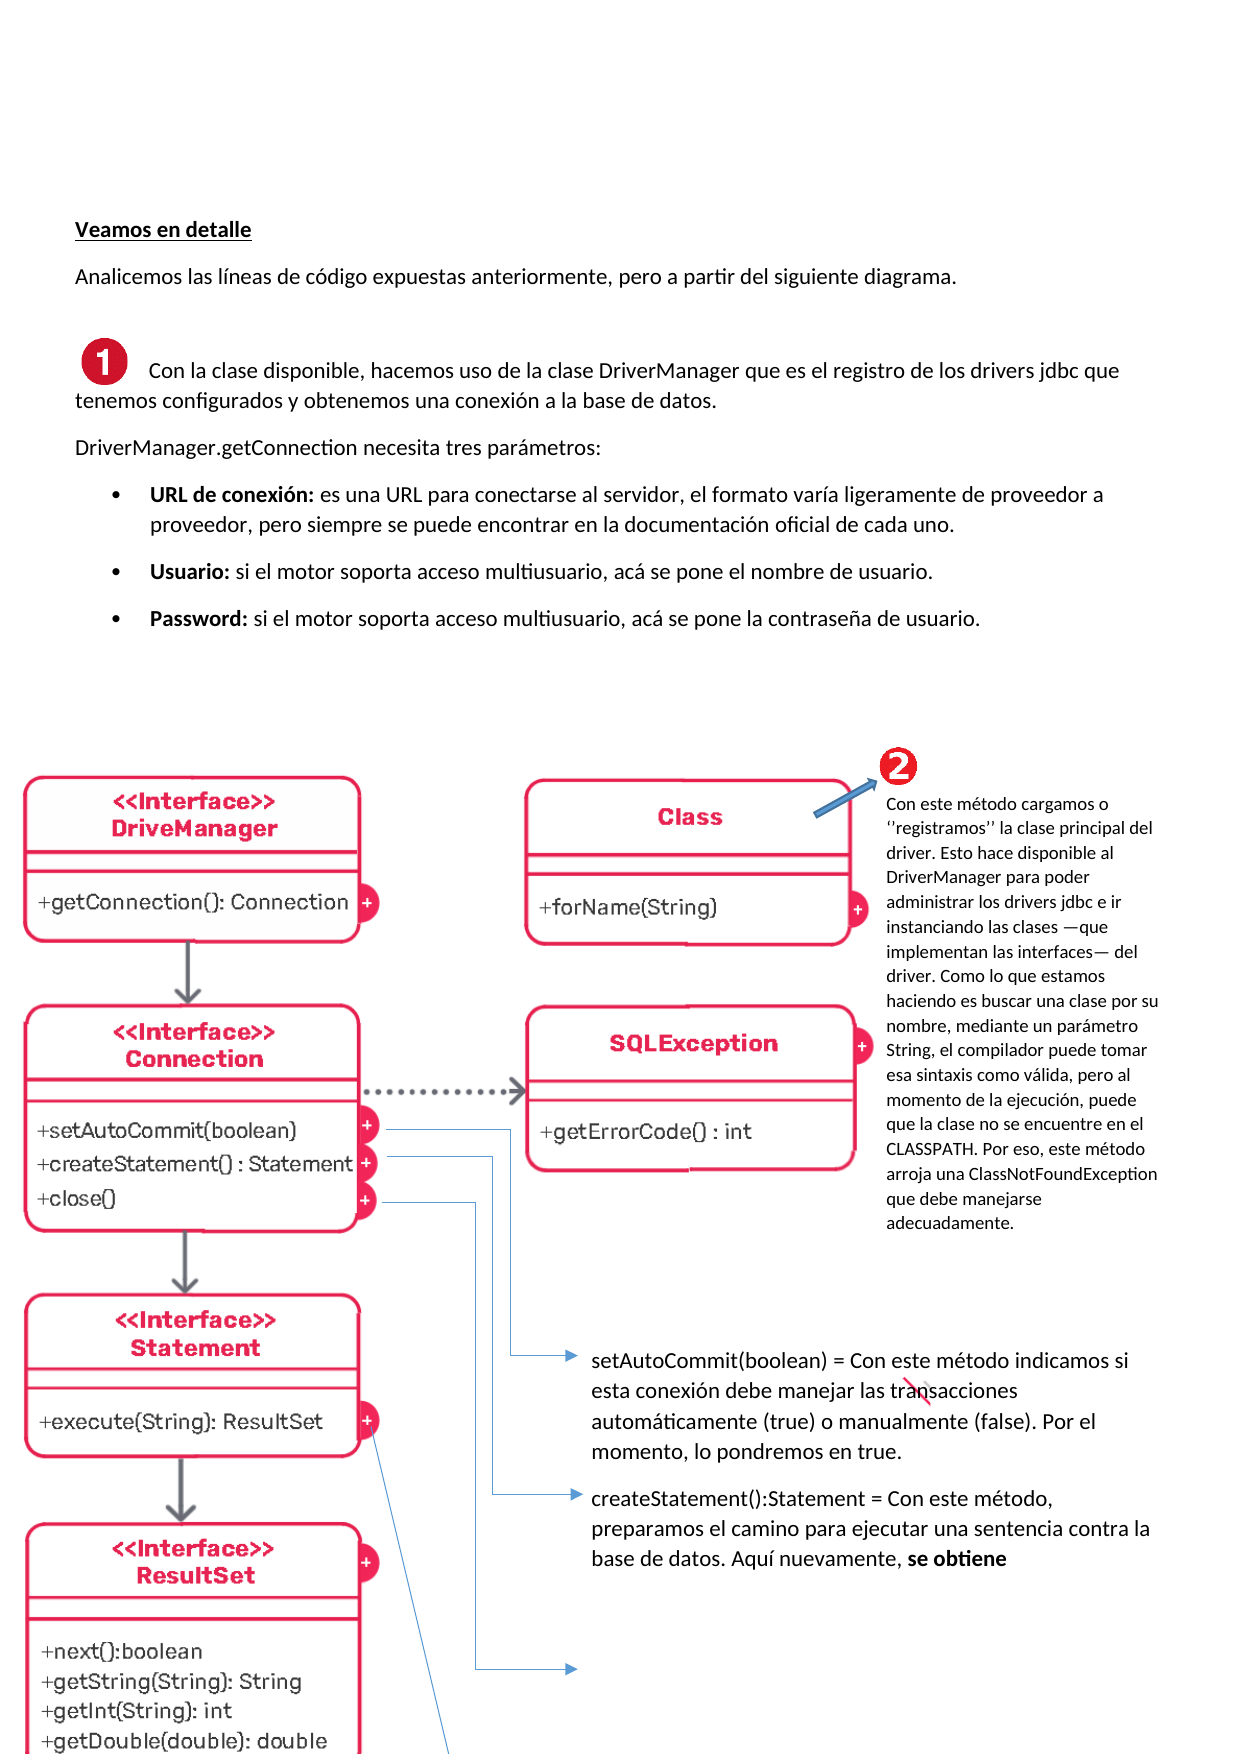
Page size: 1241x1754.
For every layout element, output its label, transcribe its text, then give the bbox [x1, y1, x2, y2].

text Analicemos las líneas de código expuestas anteriormente, pero a partir del siguiente diagrama. [75, 262, 1165, 291]
text Con este método cargamos o ‘’registramos’’ la clase principal del driver. Esto hace disponible al DriverManager para poder administrar los drivers jdbc e ir instanciando las clases —que implementan las interfaces— del driver. Como lo que estamos haciendo es buscar una clase por su nombre, mediante un parámetro String, el compilador puede tomar esa sintaxis como válida, pero al momento de la ejecución, puede que la clase no se encuentre en el CLASSPATH. Por eso, este método arroja una ClassNotFoundException que debe manejarse adecuadamente. [886, 792, 1165, 1234]
picture [0, 746, 931, 1754]
text setAutoCommit(boolean) = Con este método indicamos si esta conexión debe manejar las transacciones automáticamente (true) o manualmente (false). Por el momento, lo pondremos en true. [591, 1346, 1165, 1465]
list URL de conexión: es una URL para conectarse al servidor, el formato varía ligeramente de proveedor a proveedor, pero siempre se puede encontrar en la documentación oficial de cada uno. [112, 480, 1165, 538]
list Usuario: si el motor soporta acceso multiusuario, acá se pone el nombre de usuario. [112, 557, 1165, 585]
list Password: si el motor soporta acceso multiusuario, acá se pone la contraseña de usuario. [112, 604, 1165, 632]
text Veamos en detalle [75, 216, 1165, 244]
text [591, 1484, 1165, 1572]
picture [81, 338, 128, 356]
text Con la clase disponible, hacemos uso de la clase DriverManager que es el registro de los drivers jdbc que tenemos configurados y obtenemos una conexión a la base de datos. [75, 356, 1165, 414]
text DriverManager.getConnection necesita tres parámetros: [75, 433, 1165, 461]
